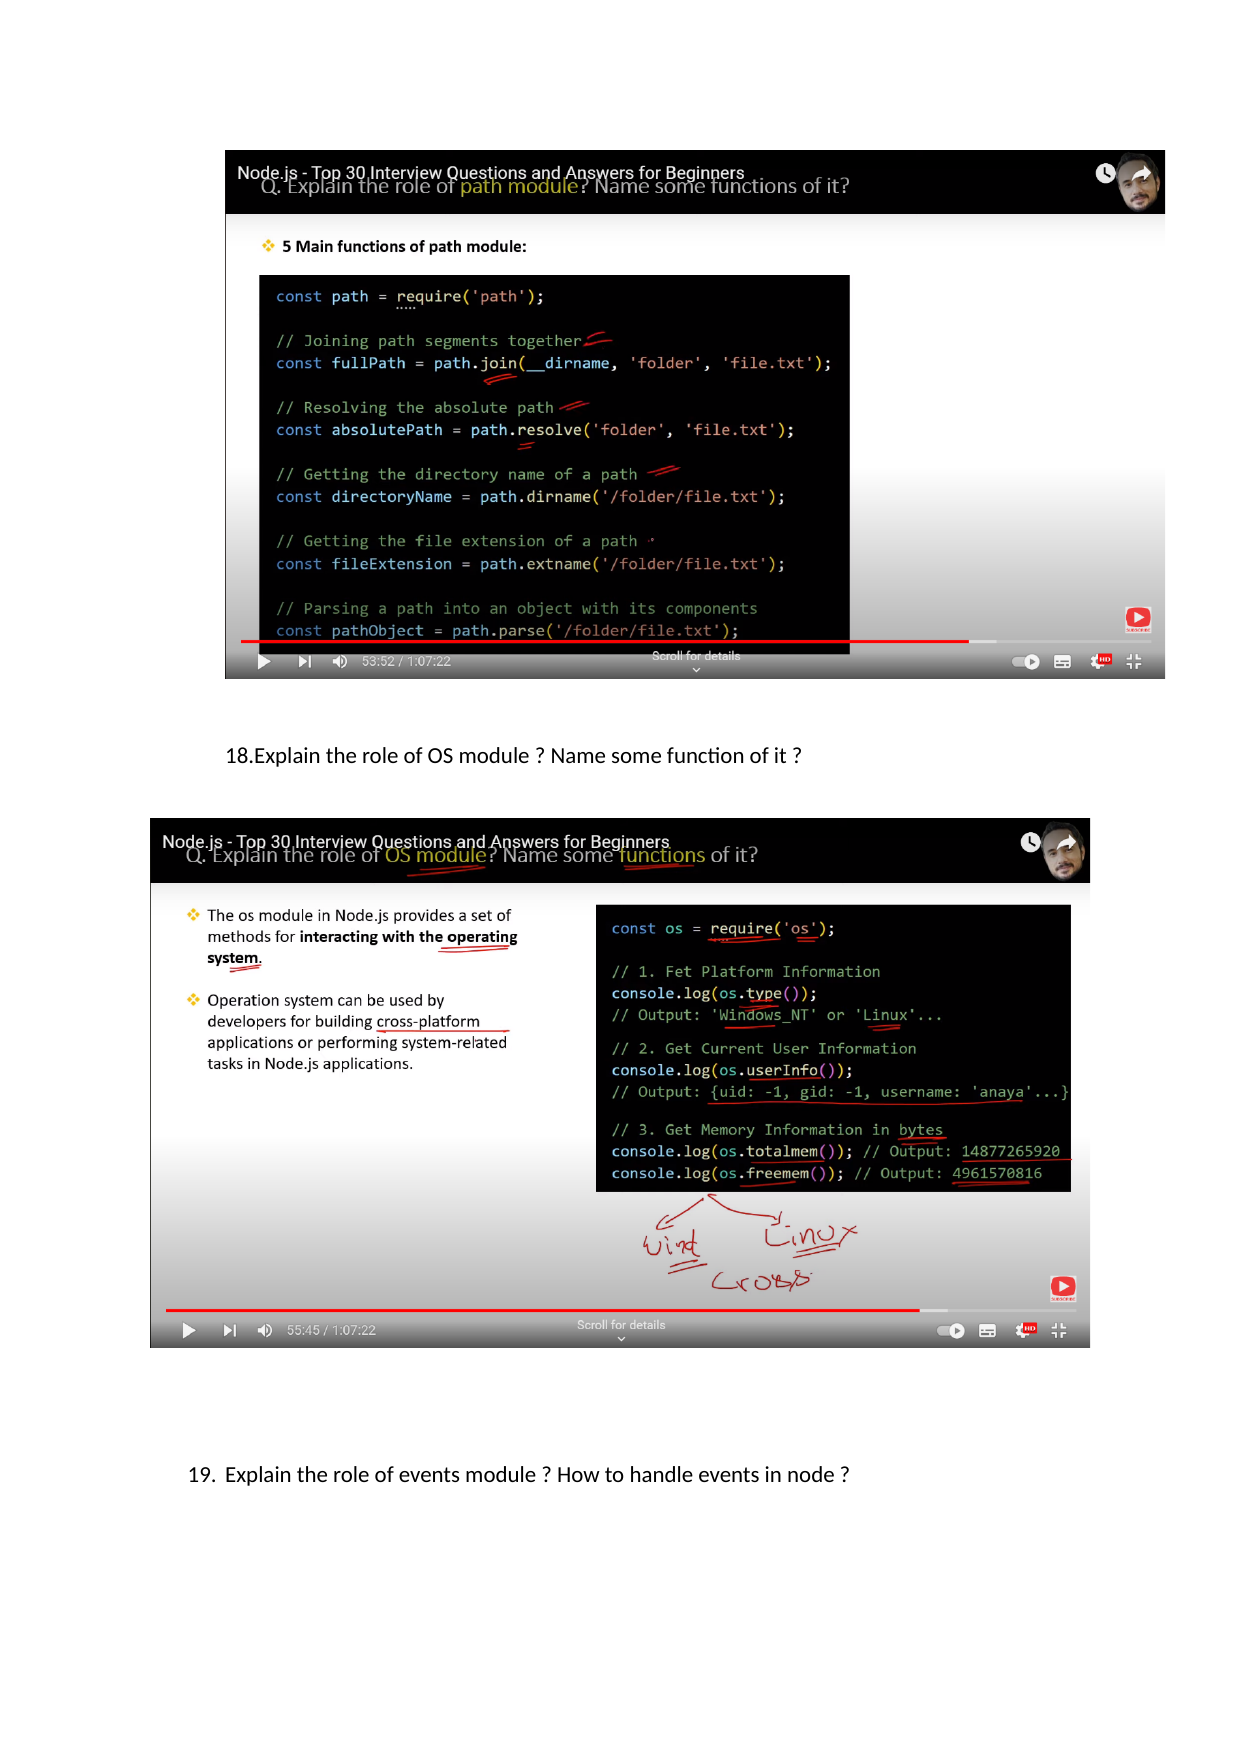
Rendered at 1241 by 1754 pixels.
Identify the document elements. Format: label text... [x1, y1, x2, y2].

list 18.Explain the role of OS module ? Name some function of it ? [225, 741, 1090, 769]
list Explain the role of events module ? How to handle events in node ? [187, 1460, 1090, 1488]
picture [150, 818, 1091, 1348]
picture [225, 150, 1166, 679]
